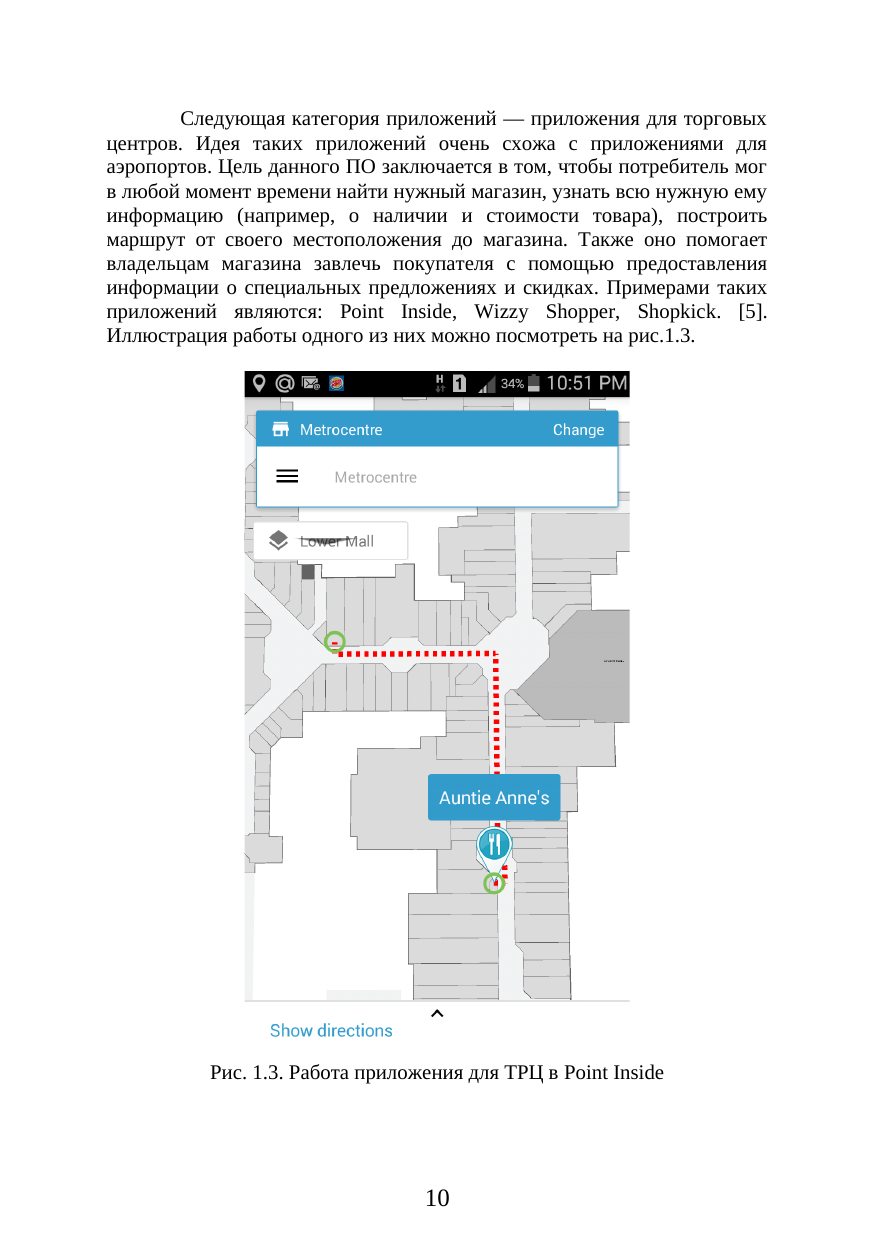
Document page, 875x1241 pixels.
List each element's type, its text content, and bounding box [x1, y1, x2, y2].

text Рис. 1.3. Работа приложения для ТРЦ в Point Inside [106, 1059, 768, 1084]
text Следующая категория приложений — приложения для торговых центров. Идея таких приложений очень схожа с приложениями для аэропортов. Цель данного ПО заключается в том, чтобы потребитель мог в любой момент времени найти нужный магазин, узнать всю нужную ему информацию (например, о наличии и стоимости товара), построить маршрут от своего местоположения до магазина. Также оно помогает владельцам магазина завлечь покупателя с помощью предоставления информации о специальных предложениях и скидках. Примерами таких приложений являются: Point Inside, Wizzy Shopper, Shopkick. [5]. Иллюстрация работы одного из них можно посмотреть на рис.1.3. [106, 106, 768, 347]
picture [244, 371, 630, 1060]
